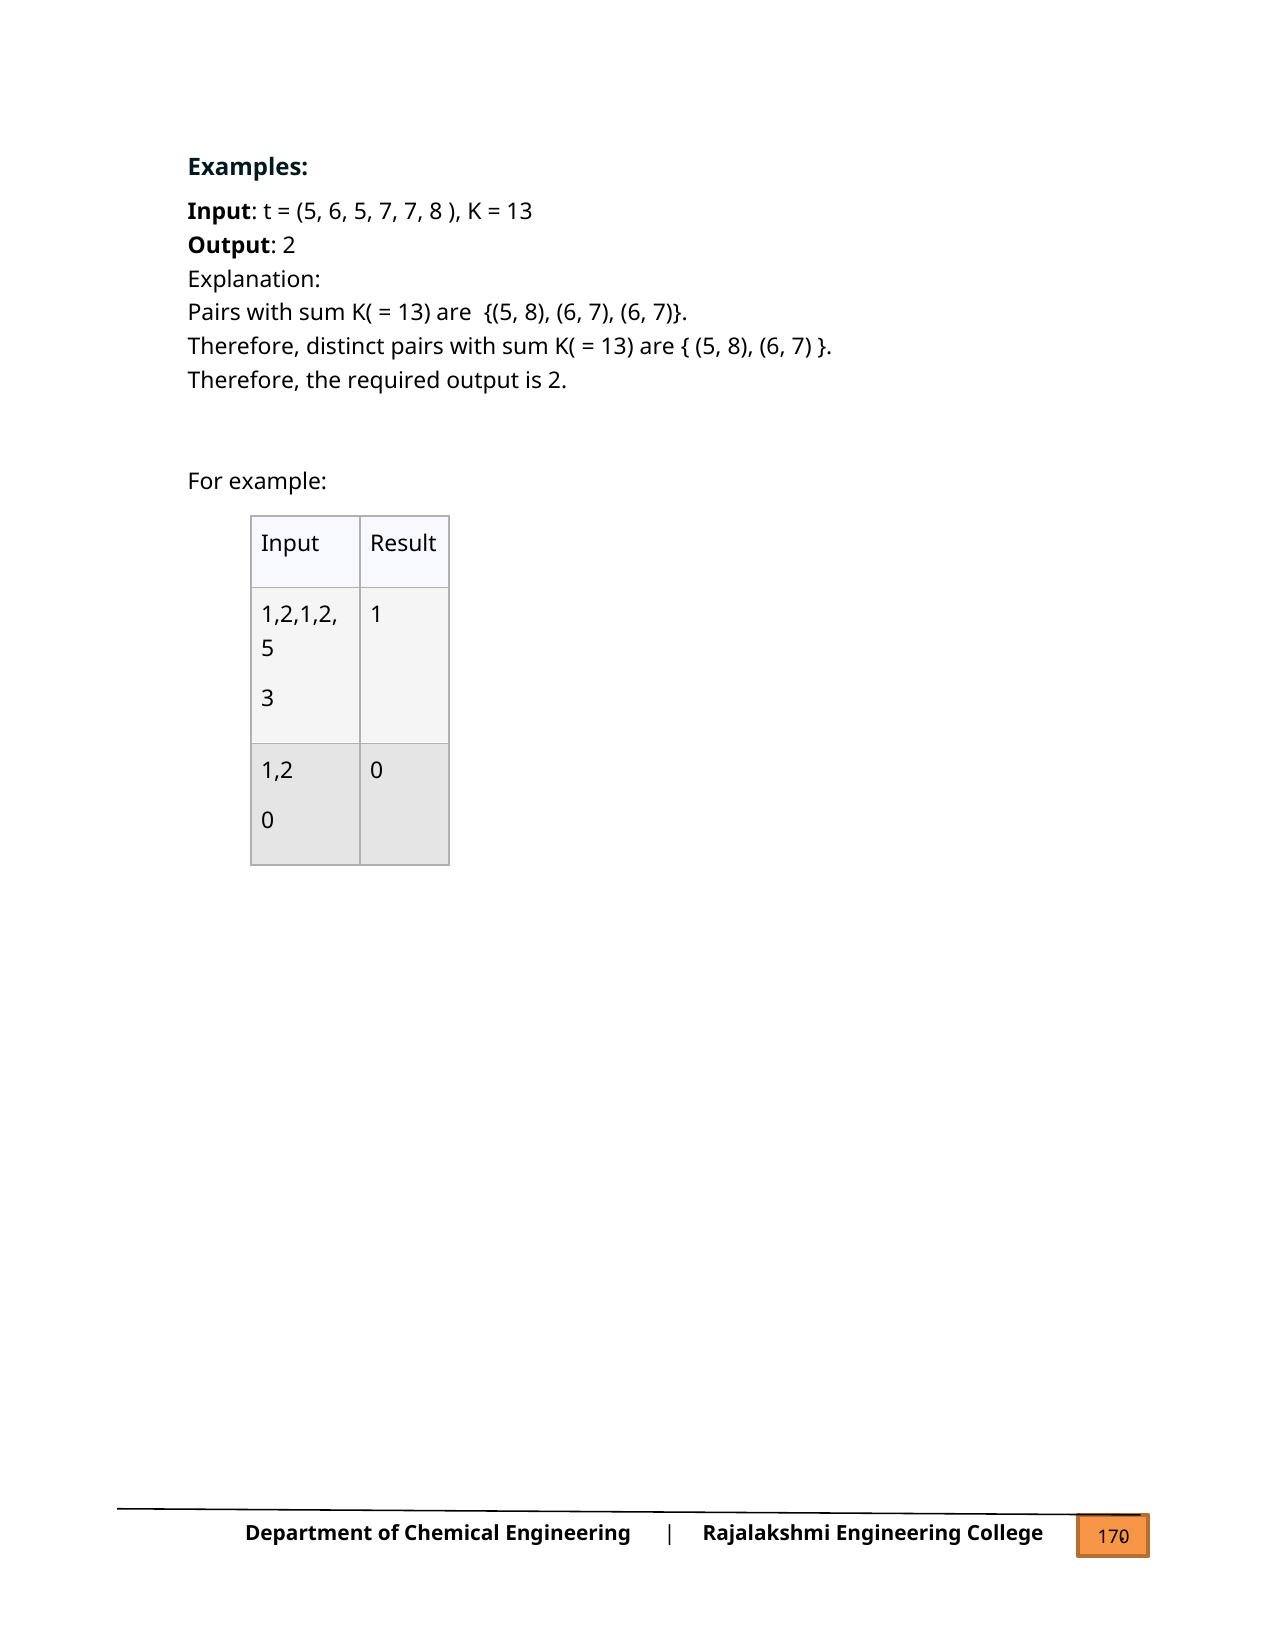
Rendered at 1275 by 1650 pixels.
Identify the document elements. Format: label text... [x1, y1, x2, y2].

text For example: [187, 465, 1125, 496]
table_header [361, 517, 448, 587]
text Examples: [187, 150, 1125, 183]
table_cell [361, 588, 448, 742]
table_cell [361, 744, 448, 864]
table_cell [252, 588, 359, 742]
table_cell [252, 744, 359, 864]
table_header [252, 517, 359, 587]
text Input: t = (5, 6, 5, 7, 7, 8 ), K = 13 Output: 2 Explanation: Pairs with sum K( = 13) are {(5, 8), (6, 7), (6, 7)}. Therefore, distinct pairs with sum K( = 13) are { (5, 8), (6, 7) }. Therefore, the required output is 2. [187, 195, 1125, 395]
